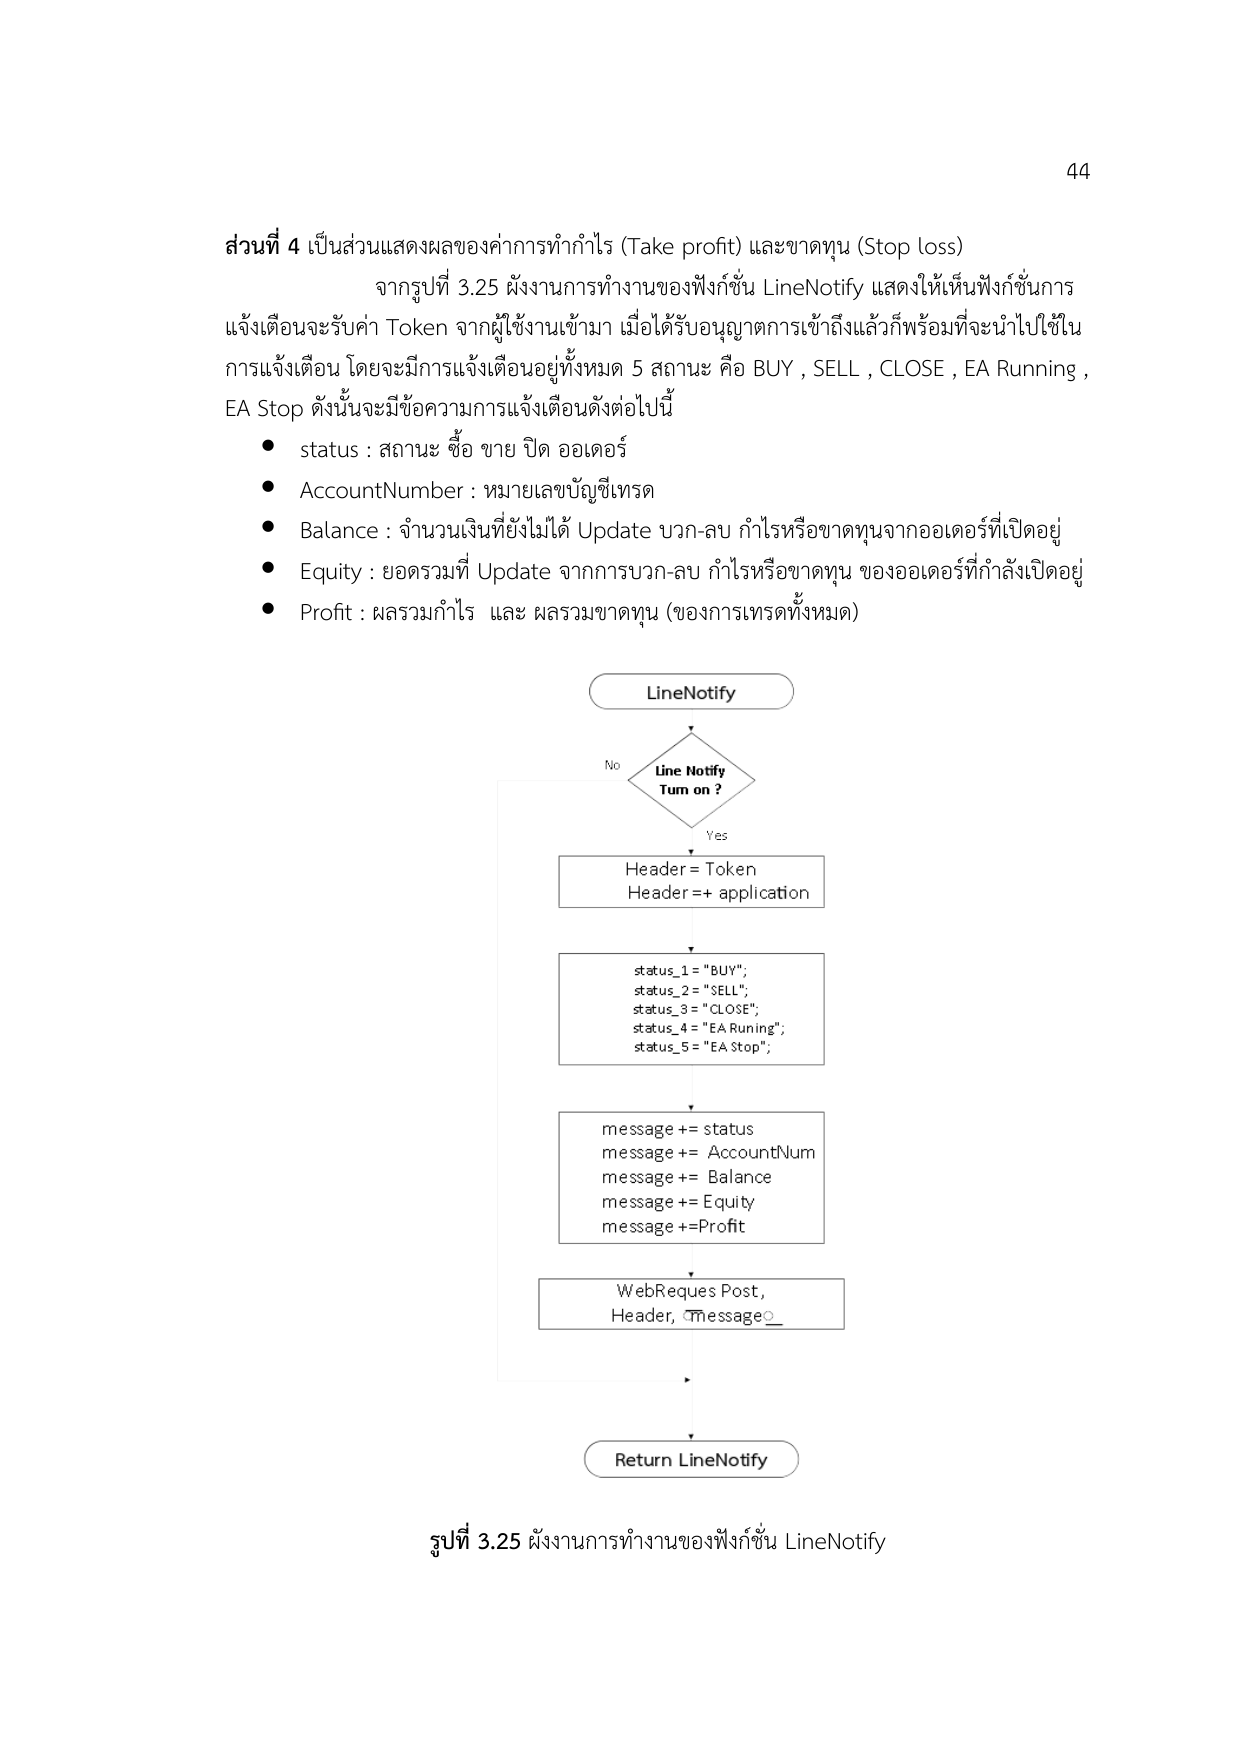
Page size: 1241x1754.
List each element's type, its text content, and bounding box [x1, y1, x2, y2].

list AccountNumber : หมายเลขบัญชีเทรด [262, 469, 1090, 506]
list Profit : ผลรวมกำไร และ ผลรวมขาดทุน (ของการเทรดทั้งหมด) [262, 591, 1090, 628]
text จากรูปที่ 3.25 ผังงานการทำงานของฟังก์ชั่น LineNotify แสดงให้เห็นฟังก์ชั่นการแจ้งเตือนจะรับค่า Token จากผู้ใช้งานเข้ามา เมื่อได้รับอนุญาตการเข้าถึงแล้วก็พร้อมที่จะนำไปใช้ในการแจ้งเตือน โดยจะมีการแจ้งเตือนอยู่ทั้งหมด 5 สถานะ คือ BUY , SELL , CLOSE , EA Running , EA Stop ดังนั้นจะมีข้อความการแจ้งเตือนดังต่อไปนี้ [225, 266, 1090, 425]
list Equity : ยอดรวมที่ Update จากการบวก-ลบ กำไรหรือขาดทุน ของออเดอร์ที่กำลังเปิดอยู่ [262, 550, 1090, 588]
text ส่วนที่ 4 เป็นส่วนแสดงผลของค่าการทำกำไร (Take profit) และขาดทุน (Stop loss) [225, 225, 1090, 263]
list Balance : จำนวนเงินที่ยังไม่ได้ Update บวก-ลบ กำไรหรือขาดทุนจากออเดอร์ที่เปิดอยู่ [262, 509, 1090, 547]
text รูปที่ 3.25 ผังงานการทำงานของฟังก์ชั่น LineNotify [225, 1520, 1090, 1558]
list status : สถานะ ซื้อ ขาย ปิด ออเดอร์ [262, 428, 1090, 466]
